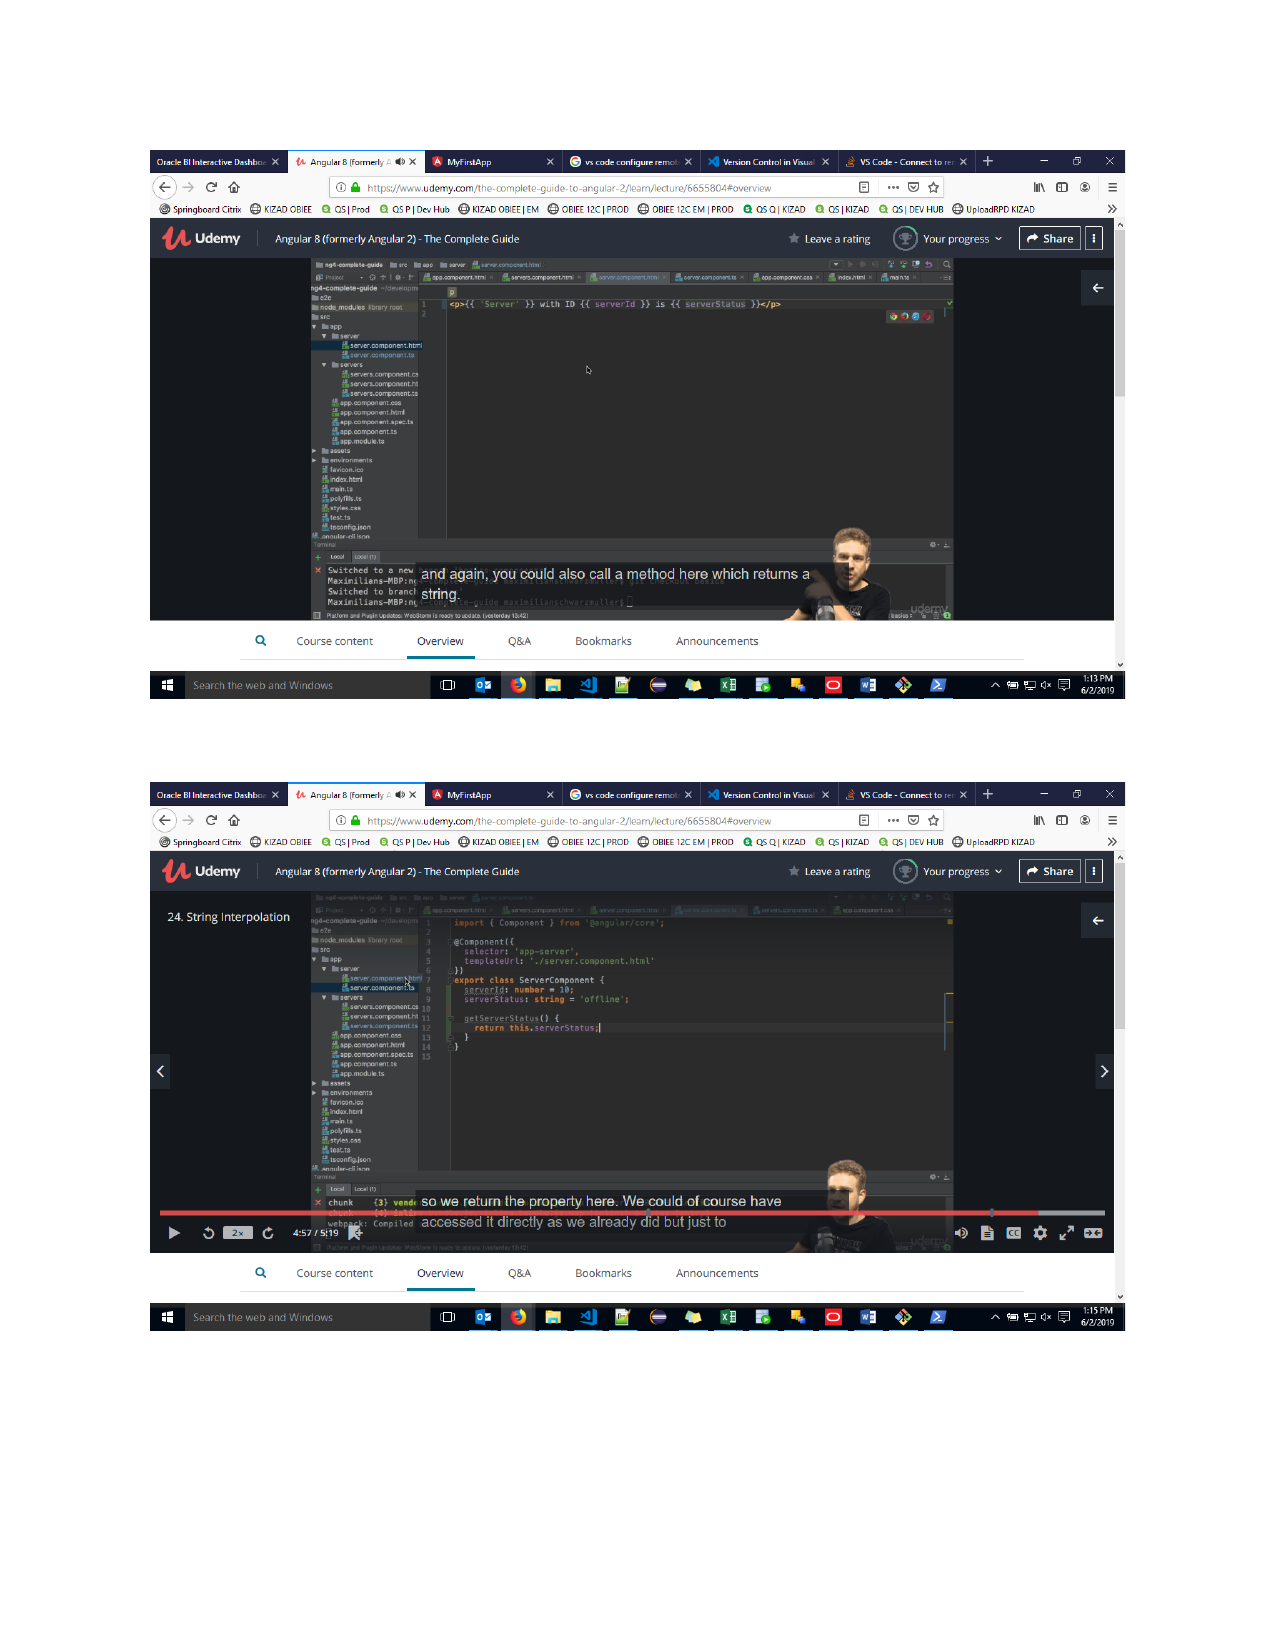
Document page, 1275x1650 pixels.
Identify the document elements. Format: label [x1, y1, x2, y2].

picture [150, 150, 1125, 699]
picture [150, 782, 1125, 1331]
